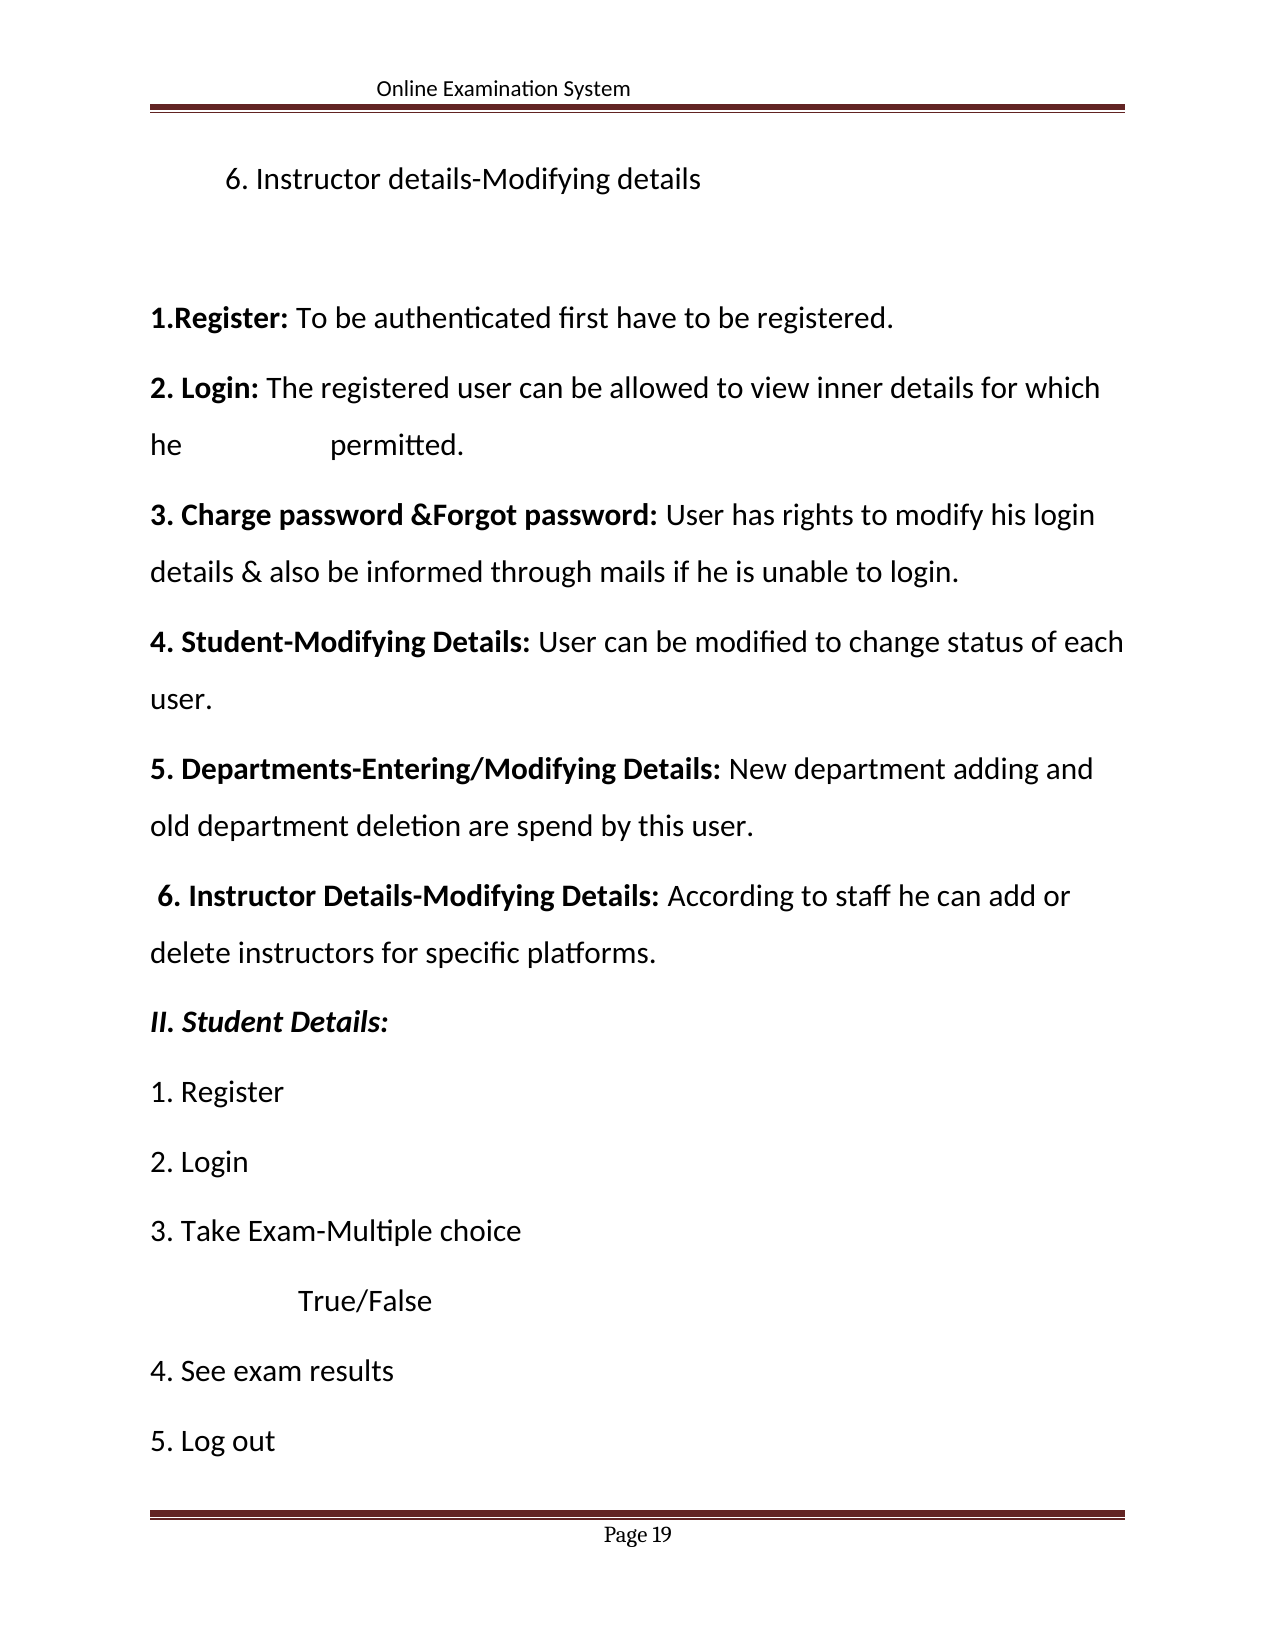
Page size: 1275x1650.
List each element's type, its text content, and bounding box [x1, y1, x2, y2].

text 2. Login [150, 1142, 1125, 1180]
text II. Student Details: [150, 1002, 1125, 1041]
text 5. Departments-Entering/Modifying Details: New department adding and old department deletion are spend by this user. [150, 749, 1125, 844]
text 1. Register [150, 1072, 1125, 1110]
text 6. Instructor Details-Modifying Details: According to staff he can add or delete instructors for specific platforms. [150, 876, 1125, 971]
text 5. Log out [150, 1421, 1125, 1459]
text True/False [150, 1281, 1125, 1319]
text 4. See exam results [150, 1351, 1125, 1389]
text 4. Student-Modifying Details: User can be modified to change status of each user. [150, 622, 1125, 717]
text 3. Take Exam-Multiple choice [150, 1212, 1125, 1250]
text 1.Register: To be authenticated first have to be registered. [150, 298, 1125, 337]
text 2. Login: The registered user can be allowed to view inner details for which he permitted. [150, 368, 1125, 463]
text 3. Charge password &Forgot password: User has rights to modify his login details & also be informed through mails if he is unable to login. [150, 495, 1125, 590]
text 6. Instructor details-Modifying details [150, 159, 1125, 197]
